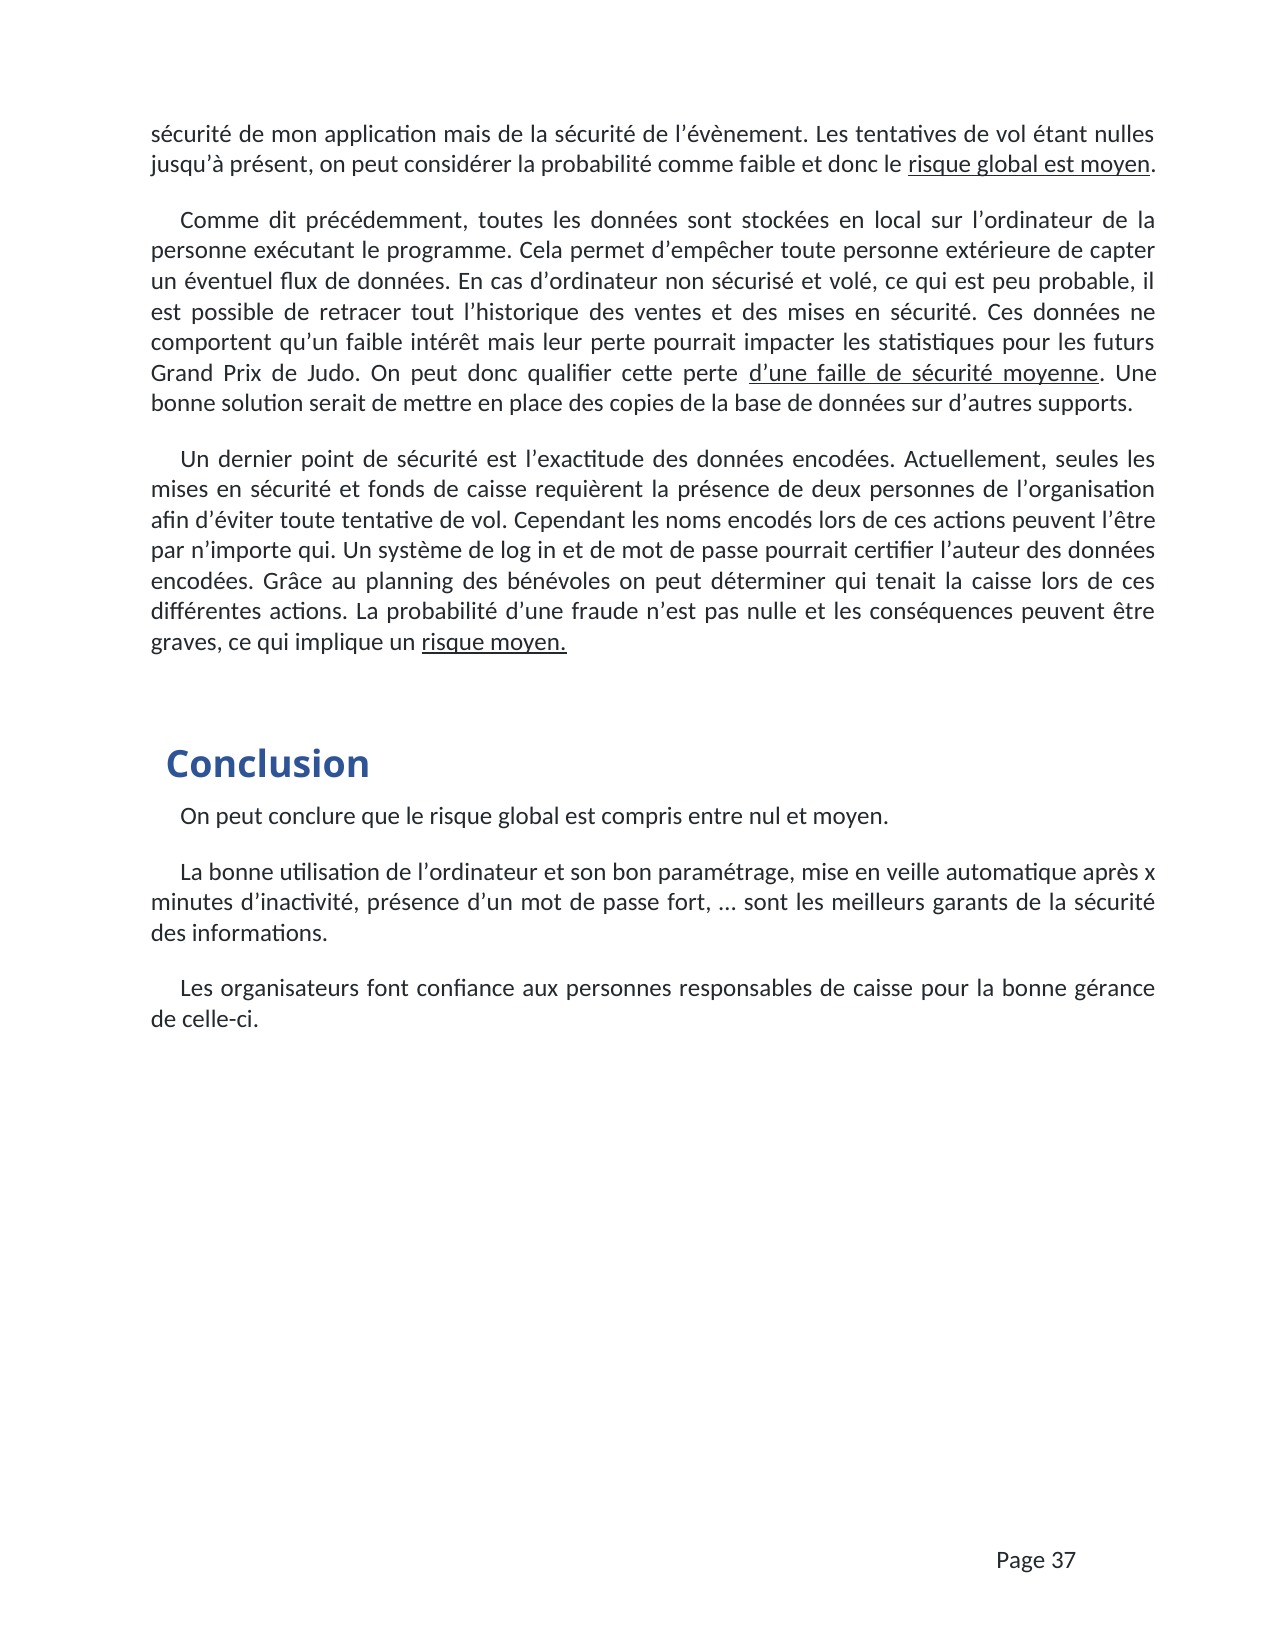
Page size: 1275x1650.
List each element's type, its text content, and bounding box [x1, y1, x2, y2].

text On peut conclure que le risque global est compris entre nul et moyen. [151, 801, 1157, 831]
text La bonne utilisation de l’ordinateur et son bon paramétrage, mise en veille automatique après x minutes d’inactivité, présence d’un mot de passe fort, … sont les meilleurs garants de la sécurité des informations. [151, 856, 1157, 948]
text Comme dit précédemment, toutes les données sont stockées en local sur l’ordinateur de la personne exécutant le programme. Cela permet d’empêcher toute personne extérieure de capter un éventuel flux de données. En cas d’ordinateur non sécurisé et volé, ce qui est peu probable, il est possible de retracer tout l’historique des ventes et des mises en sécurité. Ces données ne comportent qu’un faible intérêt mais leur perte pourrait impacter les statistiques pour les futurs Grand Prix de Judo. On peut donc qualifier cette perte d’une faille de sécurité moyenne. Une bonne solution serait de mettre en place des copies de la base de données sur d’autres supports. [151, 204, 1157, 418]
text Un dernier point de sécurité est l’exactitude des données encodées. Actuellement, seules les mises en sécurité et fonds de caisse requièrent la présence de deux personnes de l’organisation afin d’éviter toute tentative de vol. Cependant les noms encodés lors de ces actions peuvent l’être par n’importe qui. Un système de log in et de mot de passe pourrait certifier l’auteur des données encodées. Grâce au planning des bénévoles on peut déterminer qui tenait la caisse lors de ces différentes actions. La probabilité d’une fraude n’est pas nulle et les conséquences peuvent être graves, ce qui implique un risque moyen. [151, 443, 1157, 656]
text Les organisateurs font confiance aux personnes responsables de caisse pour la bonne gérance de celle-ci. [151, 973, 1157, 1034]
subtitle Conclusion [165, 737, 1157, 788]
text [151, 118, 1157, 179]
